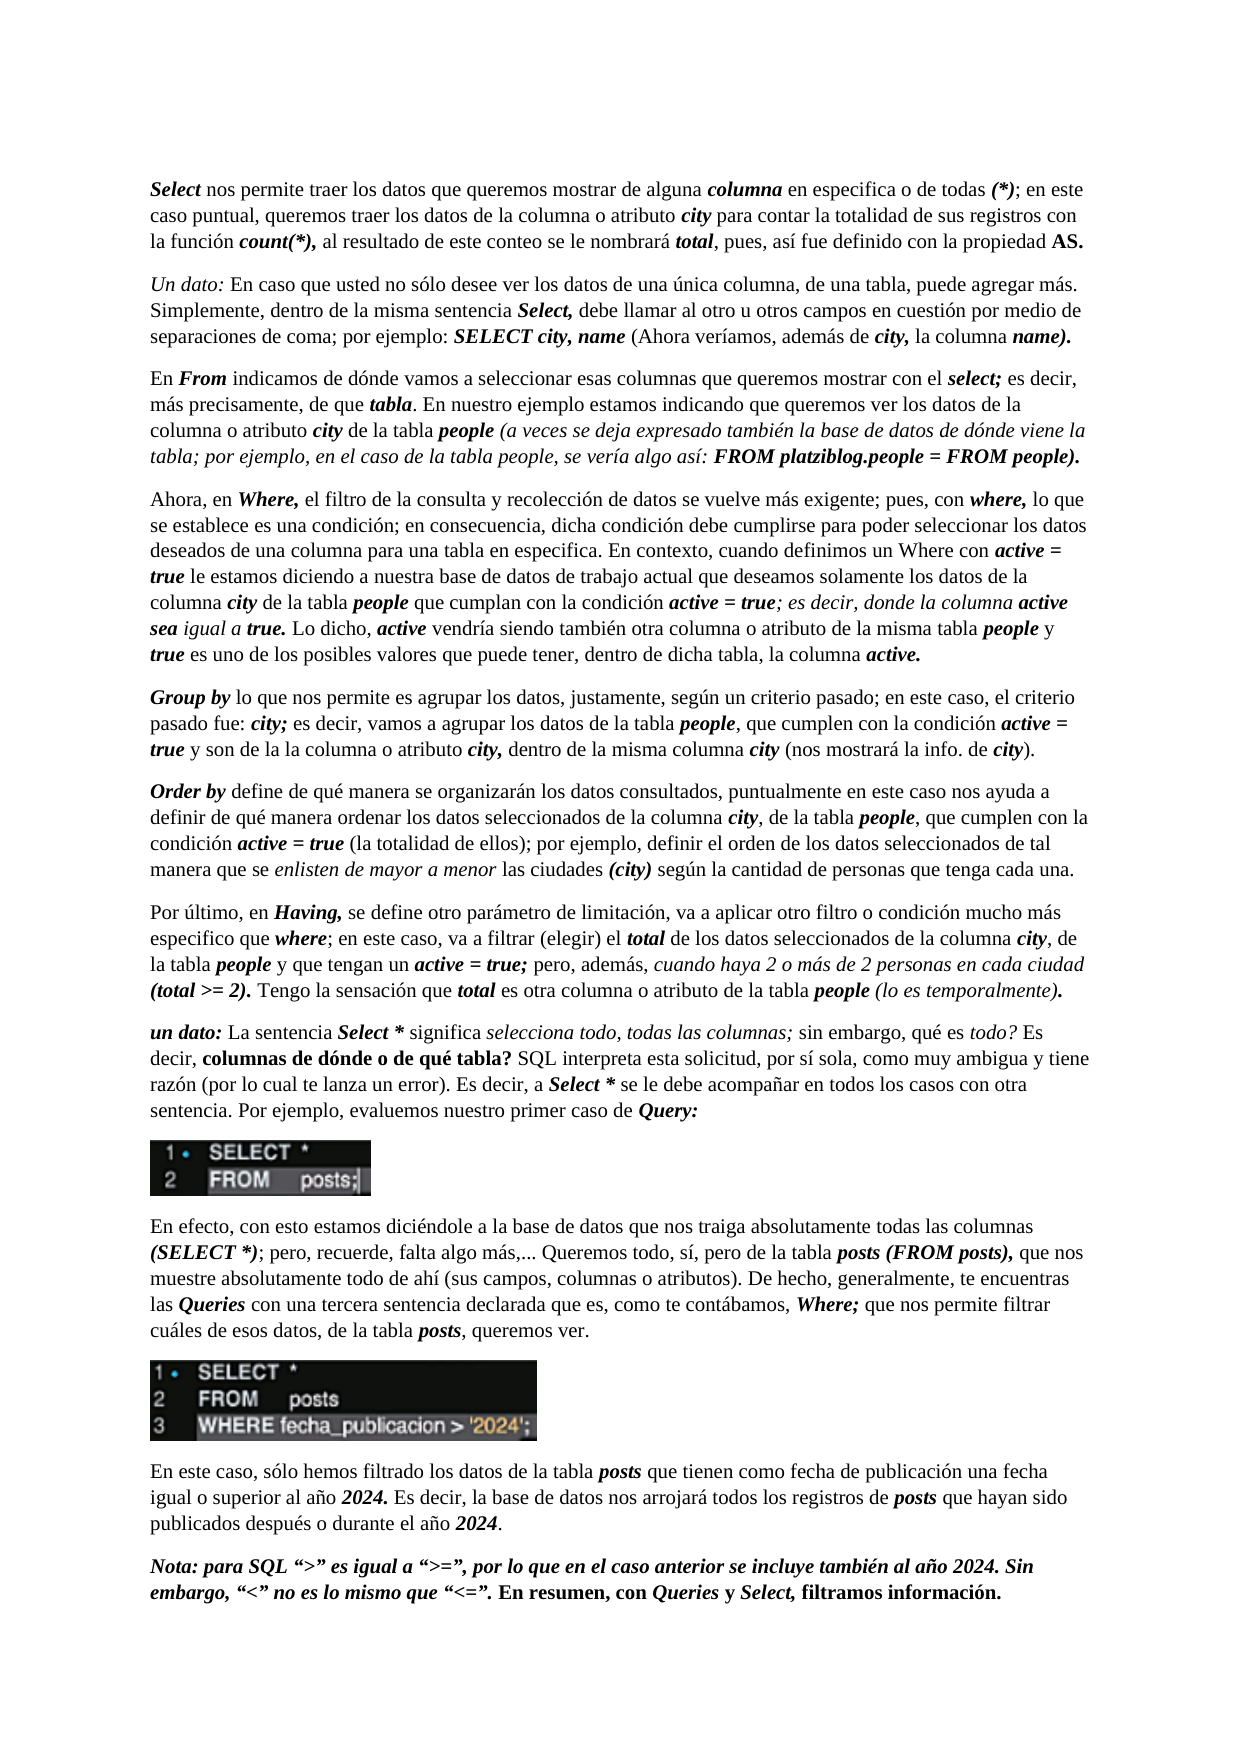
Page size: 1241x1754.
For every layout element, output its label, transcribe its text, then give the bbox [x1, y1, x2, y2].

text En From indicamos de dónde vamos a seleccionar esas columnas que queremos mostrar con el select; es decir, más precisamente, de que tabla. En nuestro ejemplo estamos indicando que queremos ver los datos de la columna o atributo city de la tabla people (a veces se deja expresado también la base de datos de dónde viene la tabla; por ejemplo, en el caso de la tabla people, se vería algo así: FROM platziblog.people = FROM people). [150, 366, 1090, 468]
text Ahora, en Where, el filtro de la consulta y recolección de datos se vuelve más exigente; pues, con where, lo que se establece es una condición; en consecuencia, dicha condición debe cumplirse para poder seleccionar los datos deseados de una columna para una tabla en especifica. En contexto, cuando definimos un Where con active = true le estamos diciendo a nuestra base de datos de trabajo actual que deseamos solamente los datos de la columna city de la tabla people que cumplan con la condición active = true; es decir, donde la columna active sea igual a true. Lo dicho, active vendría siendo también otra columna o atributo de la misma tabla people y true es uno de los posibles valores que puede tener, dentro de dicha tabla, la columna active. [150, 487, 1090, 666]
picture [150, 1360, 537, 1441]
picture [150, 1140, 371, 1196]
text En efecto, con esto estamos diciéndole a la base de datos que nos traiga absolutamente todas las columnas (SELECT *); pero, recuerde, falta algo más,... Queremos todo, sí, pero de la tabla posts (FROM posts), que nos muestre absolutamente todo de ahí (sus campos, columnas o atributos). De hecho, generalmente, te encuentras las Queries con una tercera sentencia declarada que es, como te contábamos, Where; que nos permite filtrar cuáles de esos datos, de la tabla posts, queremos ver. [150, 1214, 1090, 1342]
text Por último, en Having, se define otro parámetro de limitación, va a aplicar otro filtro o condición mucho más especifico que where; en este caso, va a filtrar (elegir) el total de los datos seleccionados de la columna city, de la tabla people y que tengan un active = true; pero, además, cuando haya 2 o más de 2 personas en cada ciudad (total >= 2). Tengo la sensación que total es otra columna o atributo de la tabla people (lo es temporalmente). [150, 900, 1090, 1002]
text Nota: para SQL “>” es igual a “>=”, por lo que en el caso anterior se incluye también al año 2024. Sin embargo, “<” no es lo mismo que “<=”. En resumen, con Queries y Select, filtramos información. [150, 1554, 1090, 1604]
text Order by define de qué manera se organizarán los datos consultados, puntualmente en este caso nos ayuda a definir de qué manera ordenar los datos seleccionados de la columna city, de la tabla people, que cumplen con la condición active = true (la totalidad de ellos); por ejemplo, definir el orden de los datos seleccionados de tal manera que se enlisten de mayor a menor las ciudades (city) según la cantidad de personas que tenga cada una. [150, 779, 1090, 881]
text Select nos permite traer los datos que queremos mostrar de alguna columna en especifica o de todas (*); en este caso puntual, queremos traer los datos de la columna o atributo city para contar la totalidad de sus registros con la función count(*), al resultado de este conteo se le nombrará total, pues, así fue definido con la propiedad AS. [150, 177, 1090, 253]
text Group by lo que nos permite es agrupar los datos, justamente, según un criterio pasado; en este caso, el criterio pasado fue: city; es decir, vamos a agrupar los datos de la tabla people, que cumplen con la condición active = true y son de la la columna o atributo city, dentro de la misma columna city (nos mostrará la info. de city). [150, 685, 1090, 761]
text En este caso, sólo hemos filtrado los datos de la tabla posts que tienen como fecha de publicación una fecha igual o superior al año 2024. Es decir, la base de datos nos arrojará todos los registros de posts que hayan sido publicados después o durante el año 2024. [150, 1459, 1090, 1535]
text Un dato: En caso que usted no sólo desee ver los datos de una única columna, de una tabla, puede agregar más. Simplemente, dentro de la misma sentencia Select, debe llamar al otro u otros campos en cuestión por medio de separaciones de coma; por ejemplo: SELECT city, name (Ahora veríamos, además de city, la columna name). [150, 272, 1090, 348]
text un dato: La sentencia Select * significa selecciona todo, todas las columnas; sin embargo, qué es todo? Es decir, columnas de dónde o de qué tabla? SQL interpreta esta solicitud, por sí sola, como muy ambigua y tiene razón (por lo cual te lanza un error). Es decir, a Select * se le debe acompañar en todos los casos con otra sentencia. Por ejemplo, evaluemos nuestro primer caso de Query: [150, 1020, 1090, 1122]
